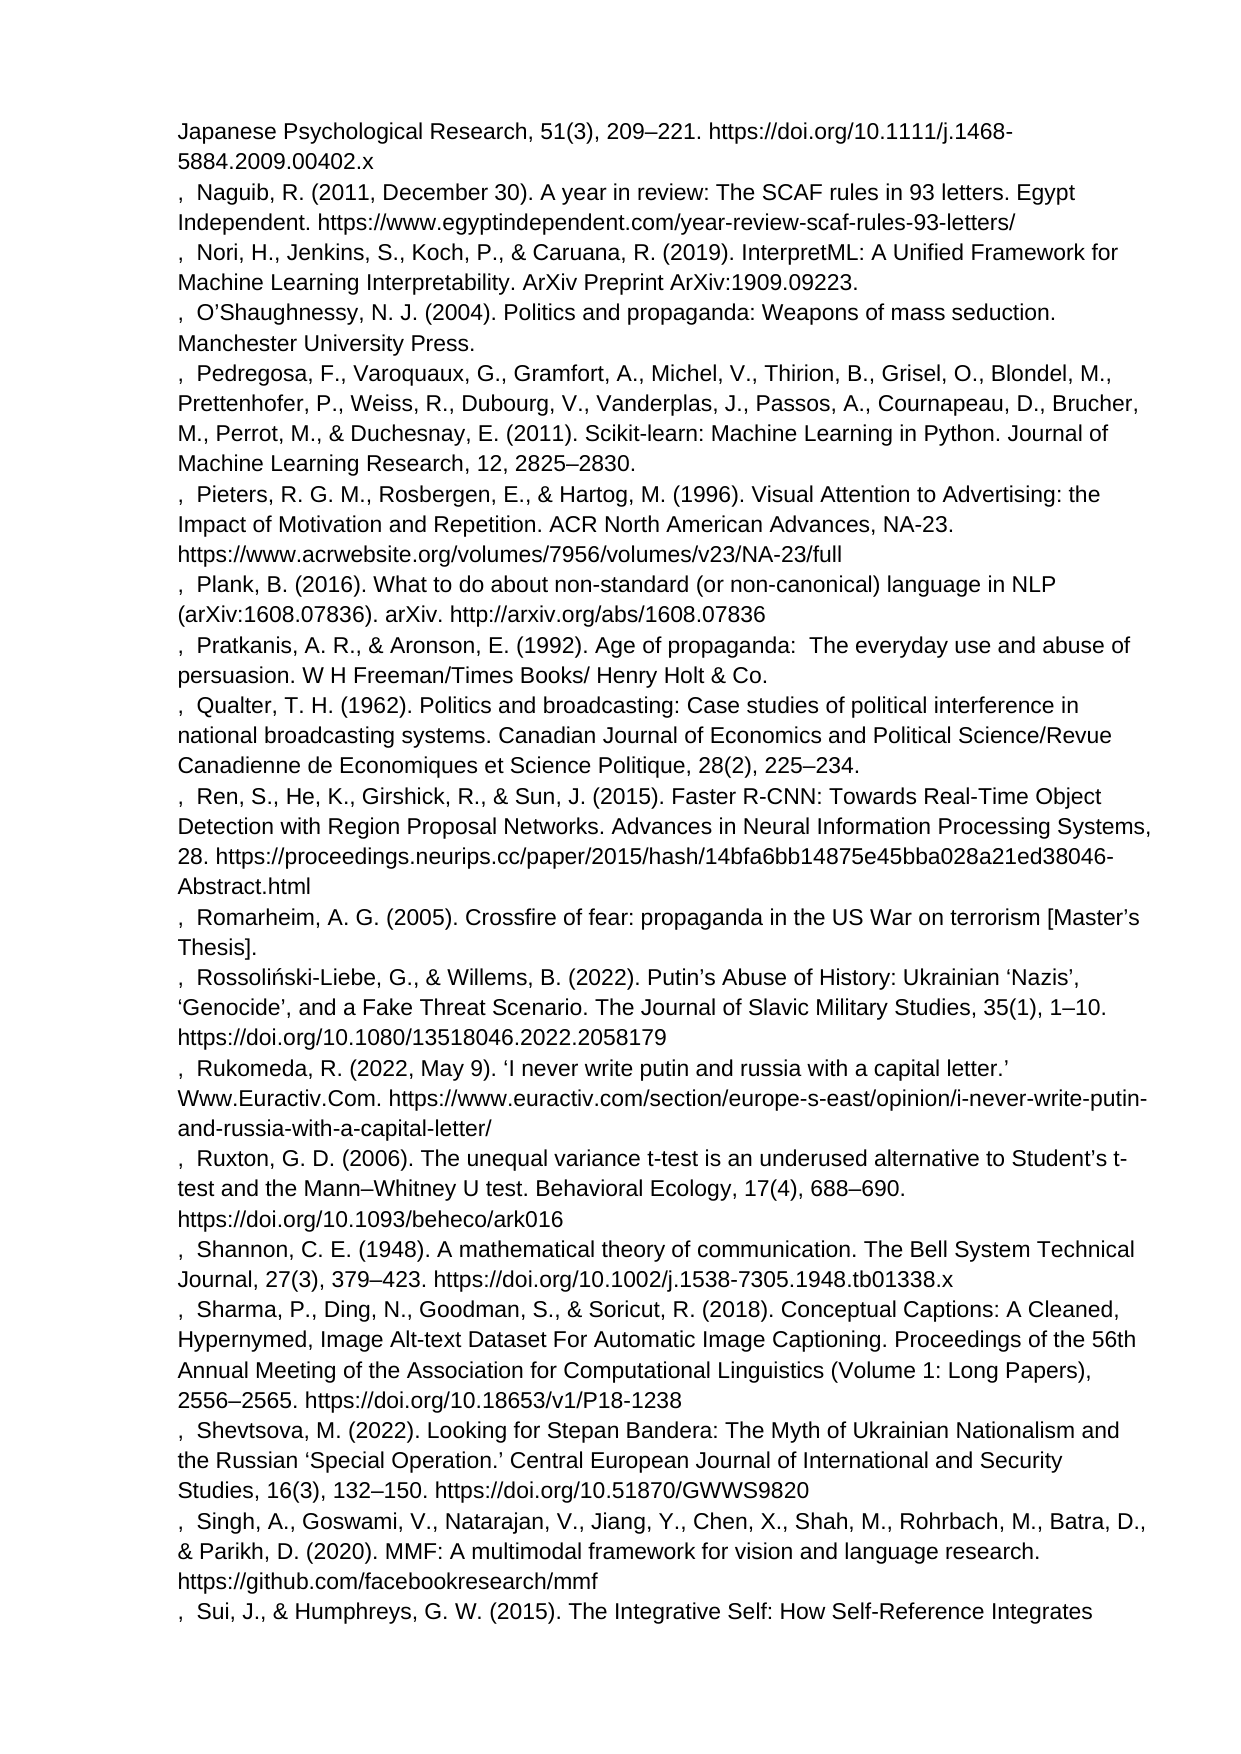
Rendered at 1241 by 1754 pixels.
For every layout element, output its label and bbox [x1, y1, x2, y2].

text [177, 118, 1152, 1625]
